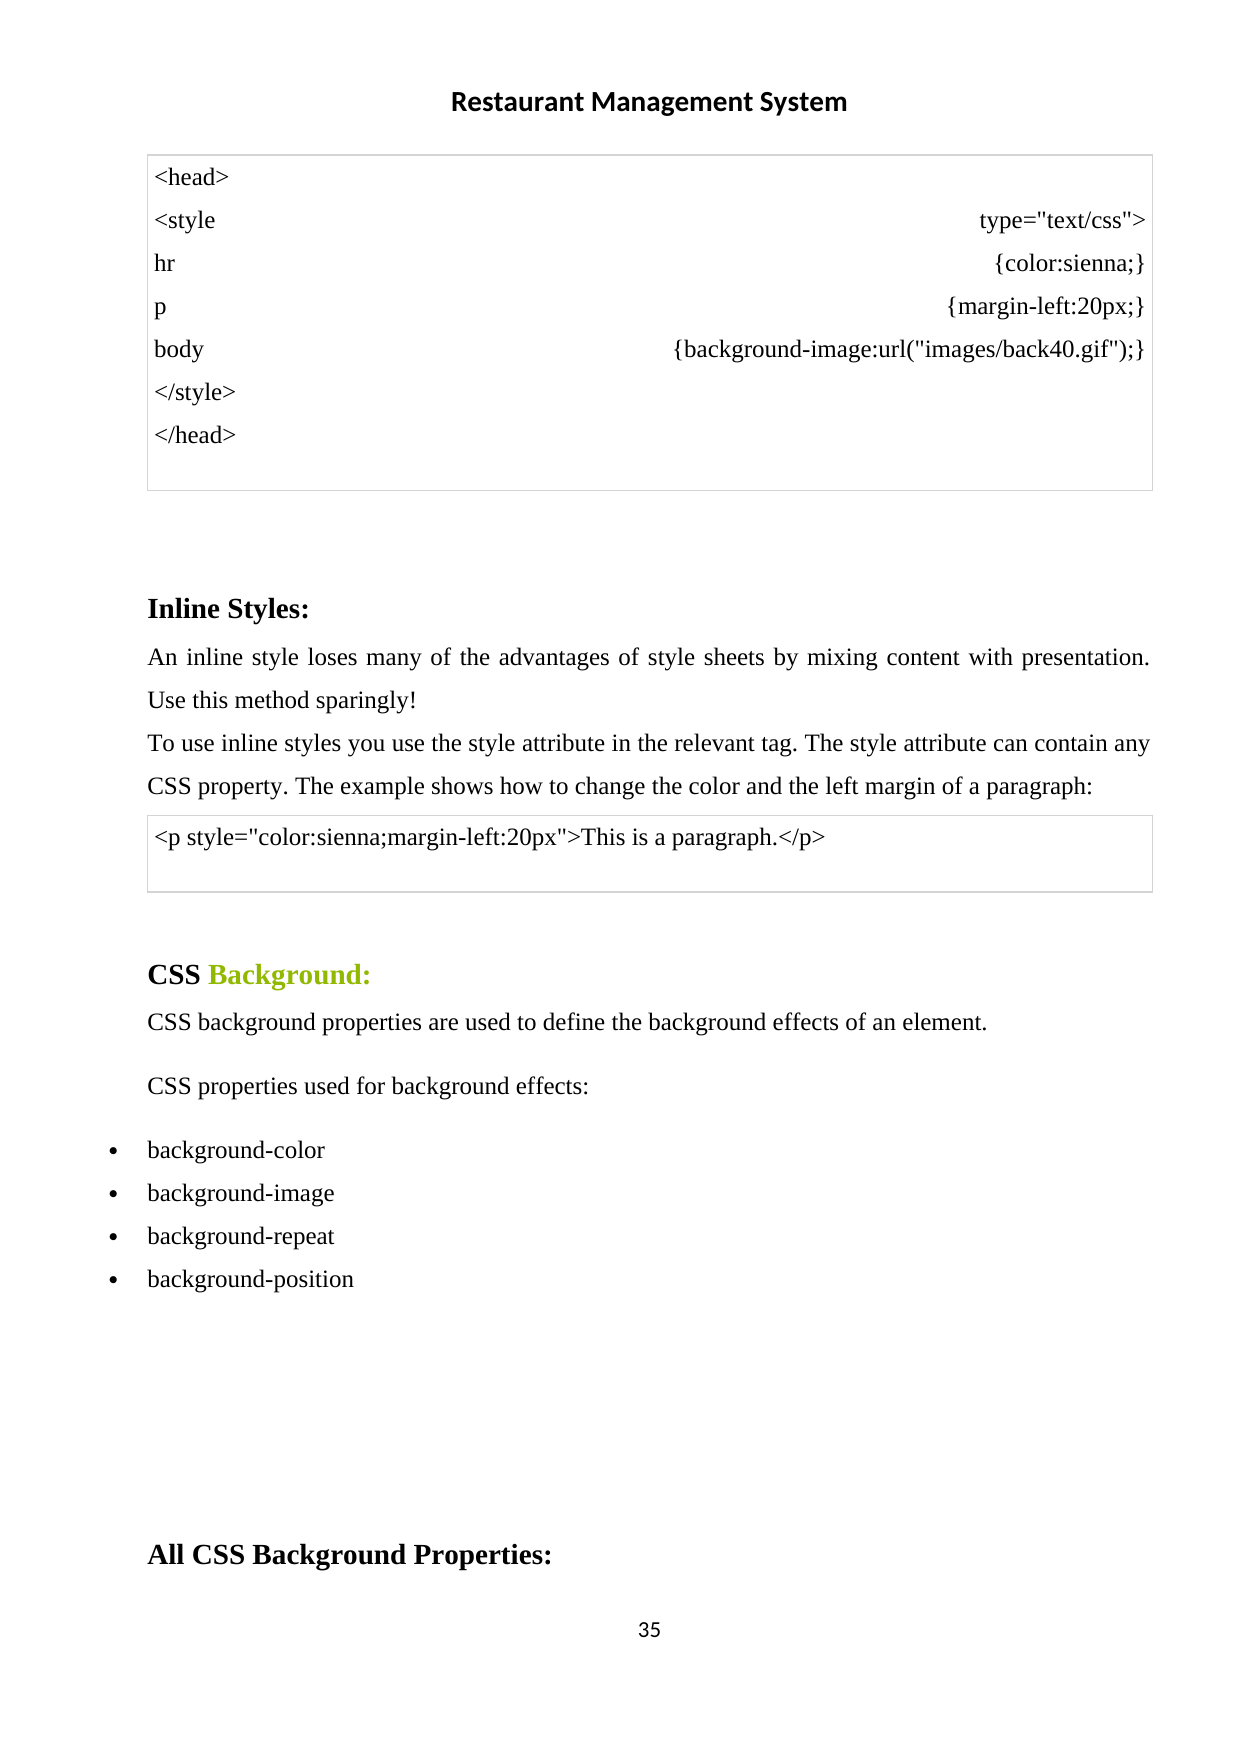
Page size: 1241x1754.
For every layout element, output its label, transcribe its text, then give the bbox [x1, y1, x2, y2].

subtitle CSS Background: [147, 957, 1152, 990]
text An inline style loses many of the advantages of style sheets by mixing content with presentation. Use this method sparingly! [147, 642, 1152, 714]
text CSS properties used for background effects: [147, 1071, 1152, 1100]
table_header <head> <style type="text/css"> hr {color:sienna;} p {margin-left:20px;} body {background-image:url("images/back40.gif");} </style> </head> [148, 156, 1152, 489]
text To use inline styles you use the style attribute in the relevant tag. The style attribute can contain any CSS property. The example shows how to change the color and the left margin of a paragraph: [147, 728, 1152, 800]
subtitle All CSS Background Properties: [147, 1537, 1152, 1571]
table_header <p style="color:sienna;margin-left:20px">This is a paragraph.</p> [148, 816, 1152, 891]
list background-color [109, 1135, 1152, 1164]
list background-image [109, 1178, 1152, 1207]
list background-repeat [109, 1221, 1152, 1250]
list background-position [109, 1264, 1152, 1293]
subtitle Inline Styles: [147, 592, 1152, 625]
text CSS background properties are used to define the background effects of an element. [147, 1007, 1152, 1036]
